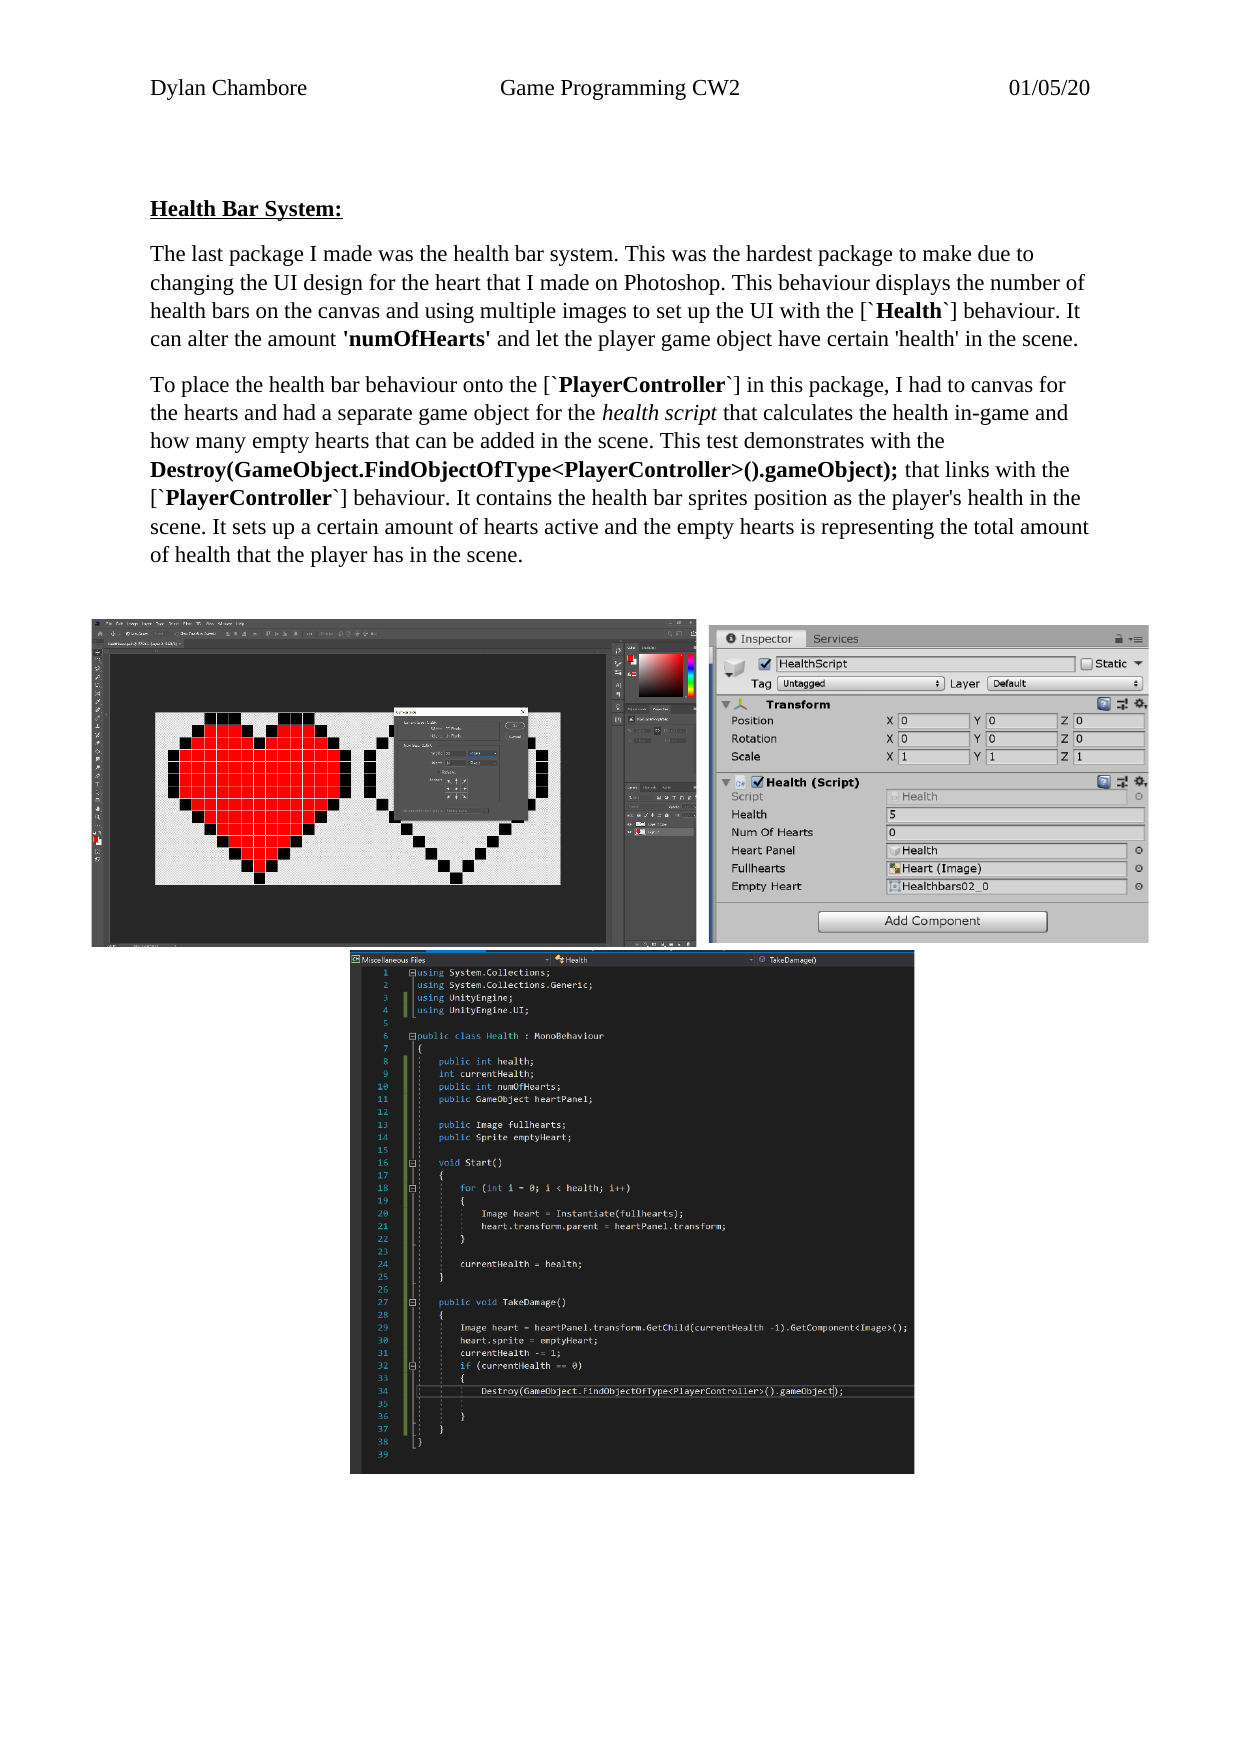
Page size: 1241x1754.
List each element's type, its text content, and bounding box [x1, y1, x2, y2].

picture [91, 619, 697, 947]
text Health Bar System: [150, 195, 1090, 221]
text To place the health bar behaviour onto the [`PlayerController`] in this package, I had to canvas for the hearts and had a separate game object for the health script that calculates the health in-game and how many empty hearts that can be added in the scene. This test demonstrates with the Destroy(GameObject.FindObjectOfType<PlayerController>().gameObject); that links with the [`PlayerController`] behaviour. It contains the health bar sprites position as the player's health in the scene. It sets up a certain amount of hearts active and the empty hearts is representing the total amount of health that the player has in the scene. [150, 371, 1090, 568]
picture [350, 950, 915, 1474]
text The last package I made was the health bar system. This was the hardest package to make due to changing the UI design for the heart that I made on Photoshop. This behaviour displays the number of health bars on the canvas and using multiple images to set up the UI with the [`Health`] behaviour. It can alter the amount 'numOfHearts' and let the player game object have certain 'health' in the scene. [150, 240, 1090, 352]
picture [708, 625, 1149, 943]
